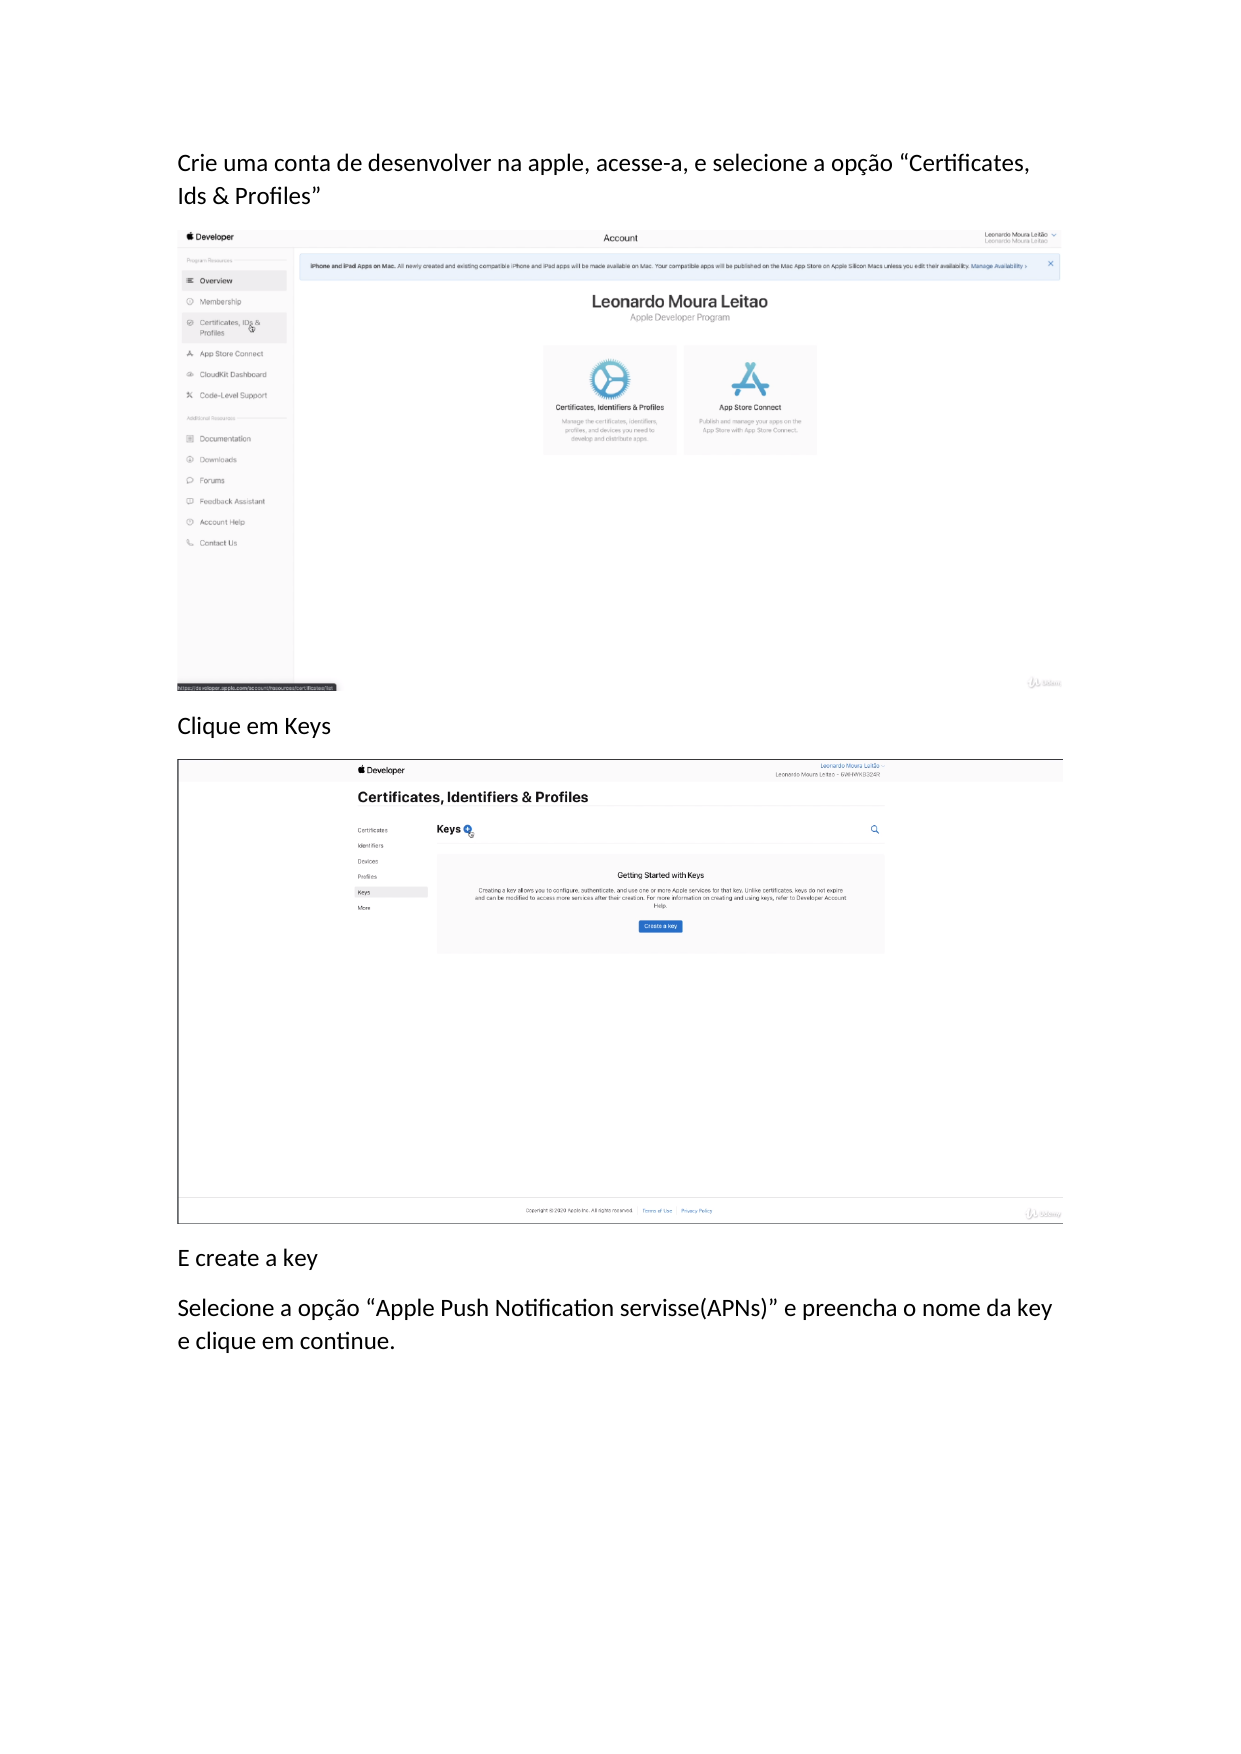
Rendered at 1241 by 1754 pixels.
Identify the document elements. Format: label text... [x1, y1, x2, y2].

picture [177, 230, 1062, 691]
text E create a key [177, 1243, 1063, 1273]
text Crie uma conta de desenvolver na apple, acesse-a, e selecione a opção “Certificates, Ids & Profiles” [177, 148, 1063, 211]
text Clique em Keys [177, 710, 1063, 740]
picture [177, 759, 1063, 1224]
text Selecione a opção “Apple Push Notification servisse(APNs)” e preencha o nome da key e clique em continue. [177, 1292, 1063, 1356]
